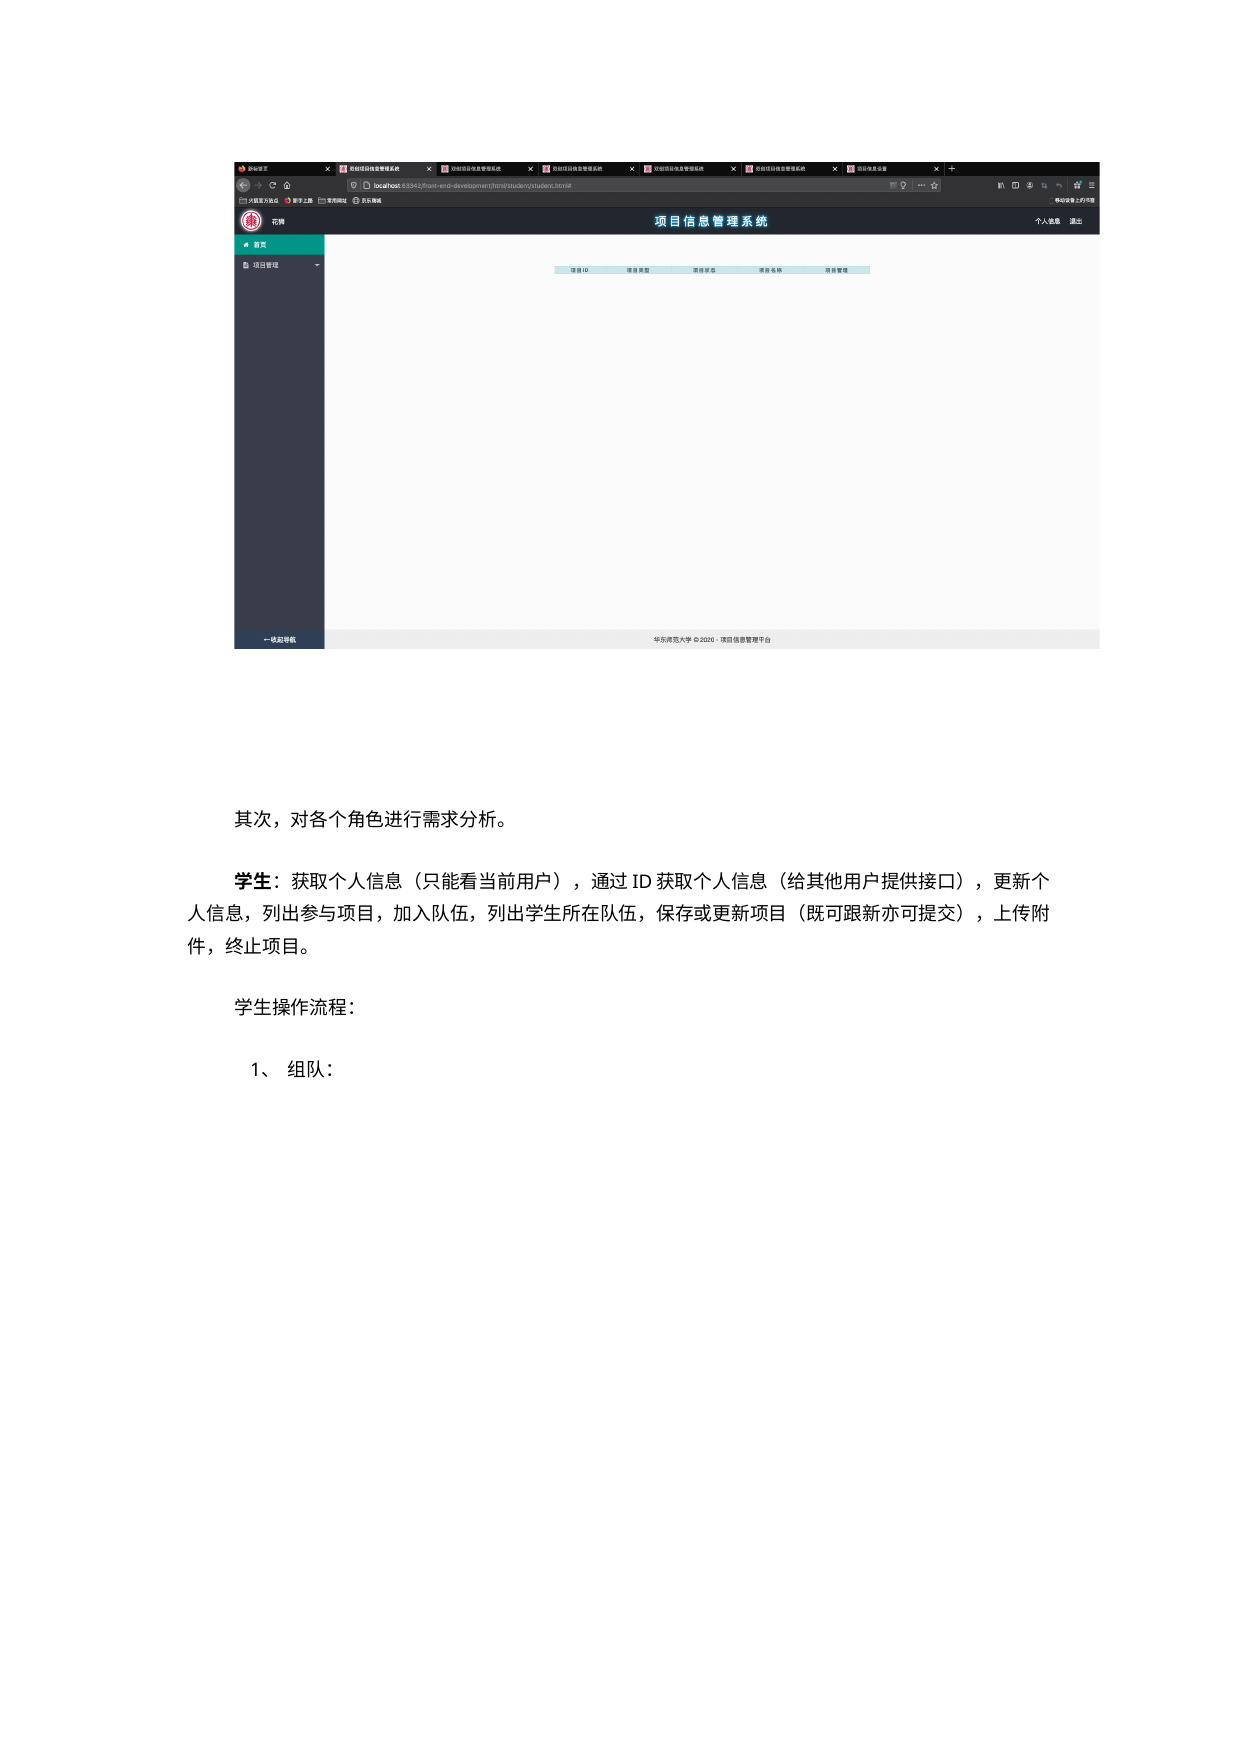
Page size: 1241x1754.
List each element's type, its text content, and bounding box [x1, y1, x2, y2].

text 学生：获取个人信息（只能看当前用户），通过ID获取个人信息（给其他用户提供接口），更新个人信息，列出参与项目，加入队伍，列出学生所在队伍，保存或更新项目（既可跟新亦可提交），上传附件，终止项目。 [187, 864, 1053, 961]
text 学生操作流程： [187, 990, 1053, 1023]
list 组队： [250, 1052, 1053, 1084]
text 其次，对各个角色进行需求分析。 [187, 802, 1053, 834]
picture [234, 162, 1100, 649]
